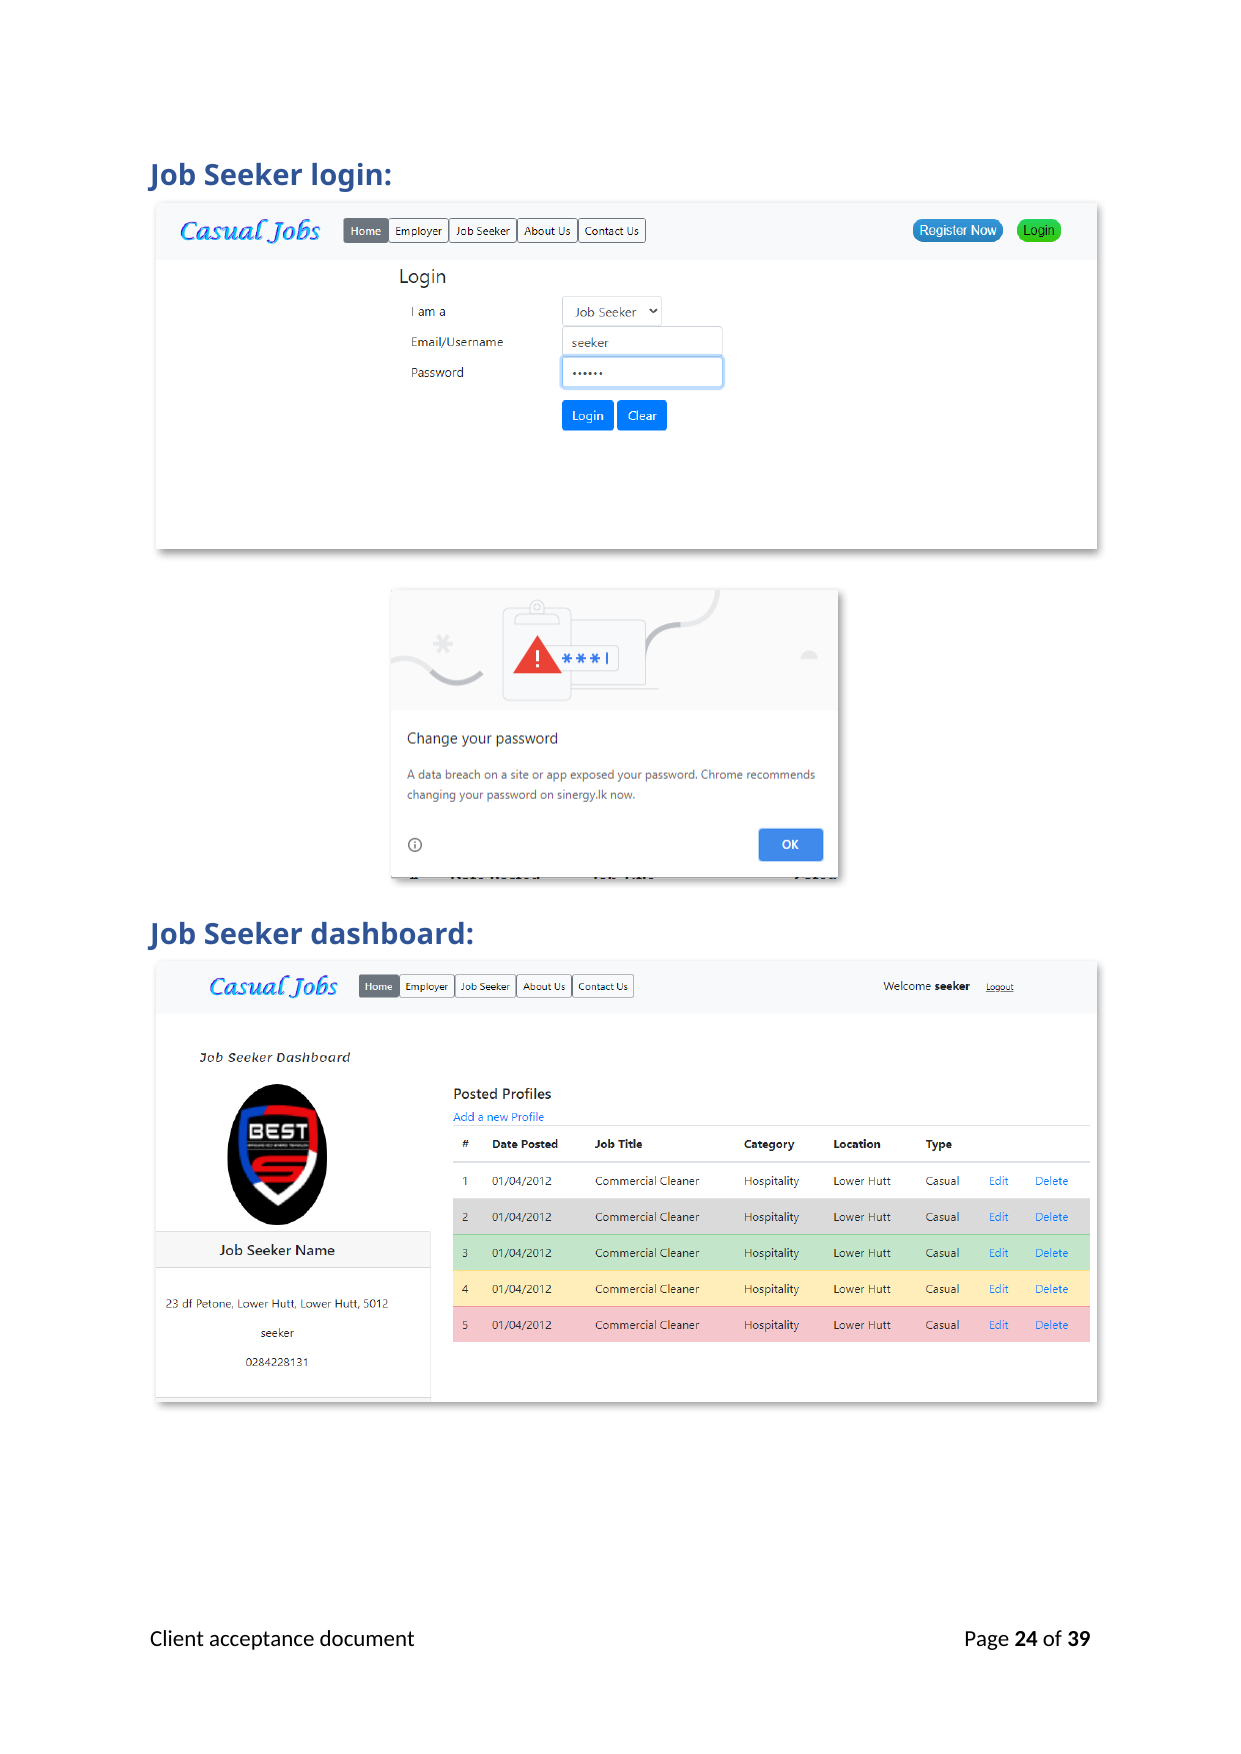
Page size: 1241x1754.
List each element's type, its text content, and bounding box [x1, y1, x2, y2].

picture [156, 203, 1097, 549]
picture [391, 590, 838, 879]
subtitle Job Seeker dashboard: [150, 913, 1090, 953]
subtitle Job Seeker login: [150, 154, 1090, 194]
picture [156, 961, 1097, 1402]
